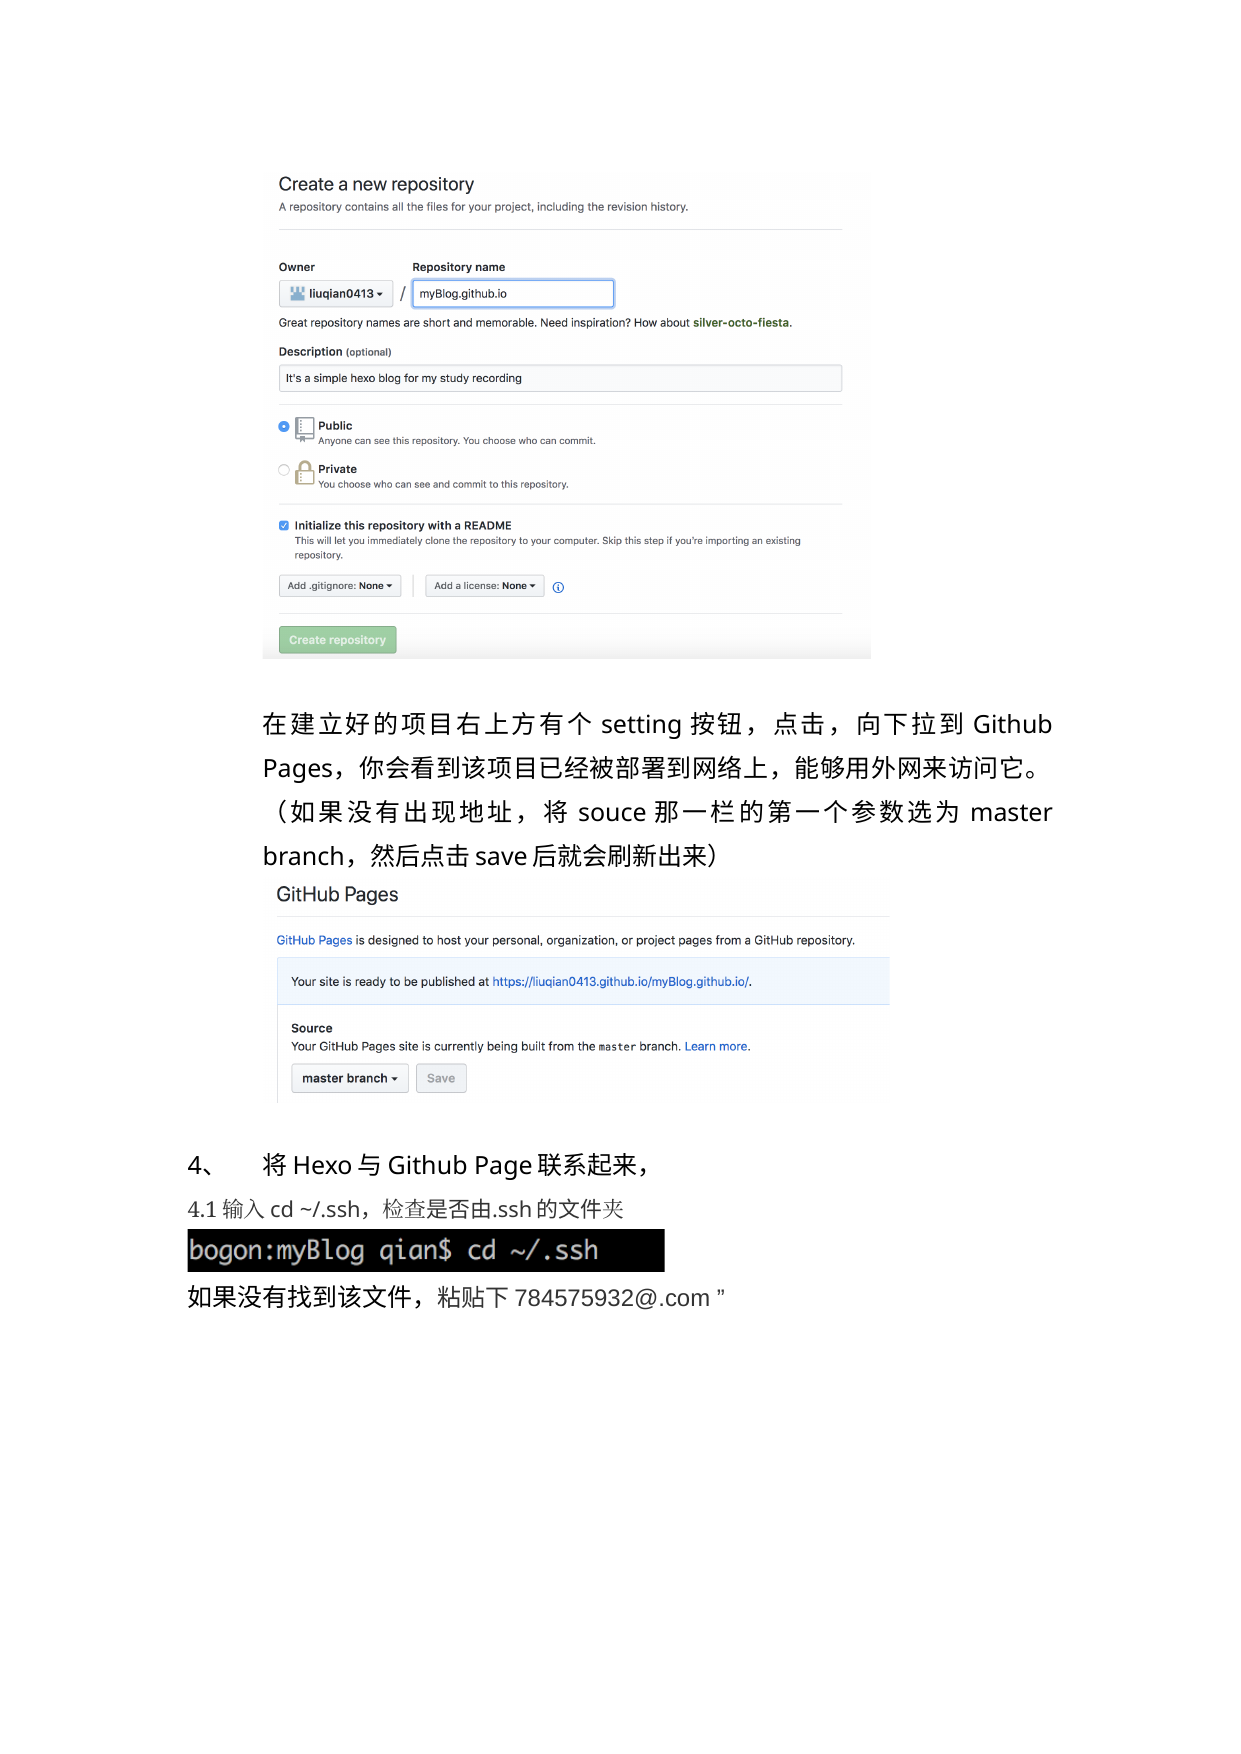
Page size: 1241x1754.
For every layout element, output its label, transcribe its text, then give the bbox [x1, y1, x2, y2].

list 在建立好的项目右上方有个setting按钮，点击，向下拉到Github Pages，你会看到该项目已经被部署到网络上，能够用外网来访问它。（如果没有出现地址，将souce那一栏的第一个参数选为master branch，然后点击save后就会刷新出来） [262, 701, 1053, 877]
picture [262, 877, 890, 1103]
list 将Hexo与Github Page联系起来， [187, 1141, 1053, 1185]
picture [262, 172, 871, 659]
text 如果没有找到该文件，粘贴下784575932@.com ” [187, 1273, 1053, 1318]
text 4.1输入cd ~/.ssh，检查是否由.ssh的文件夹 [187, 1185, 1053, 1229]
picture [187, 1229, 665, 1272]
